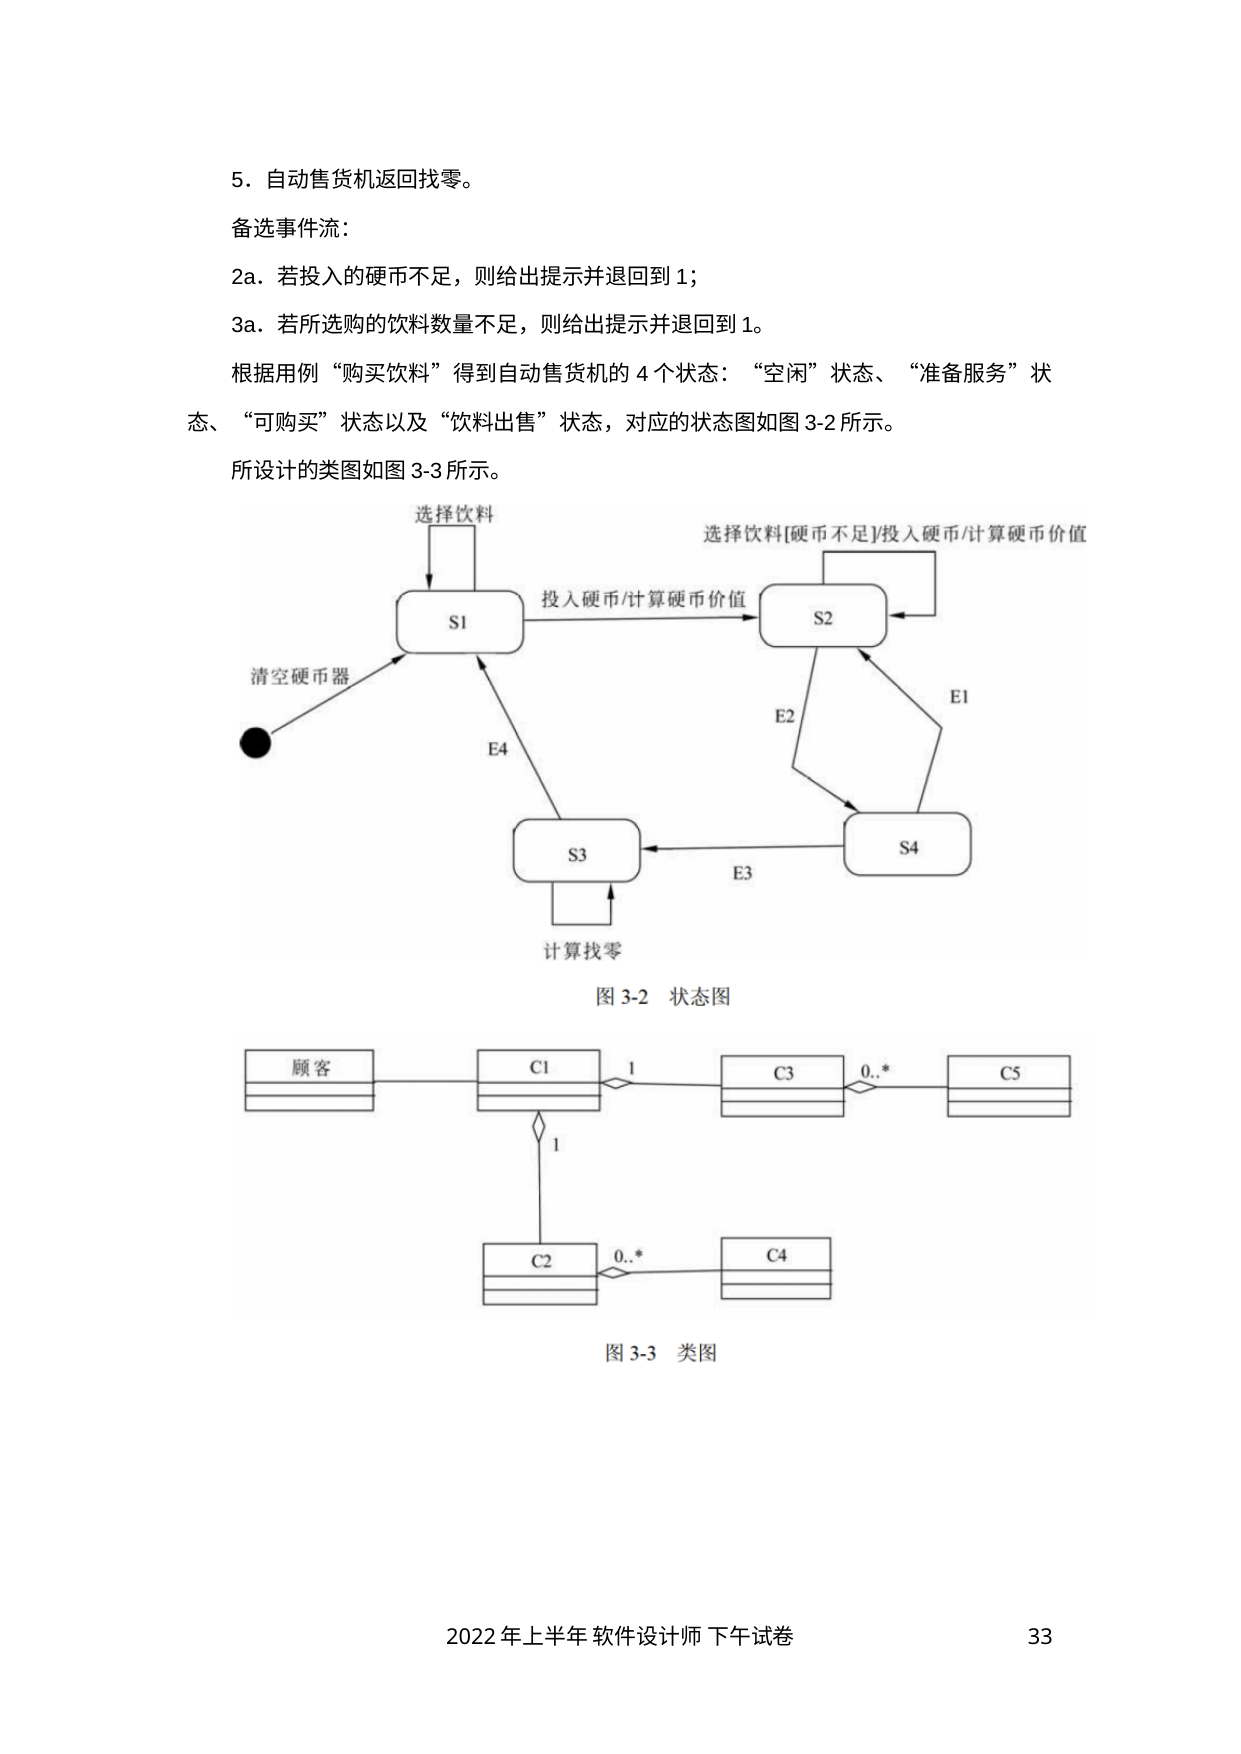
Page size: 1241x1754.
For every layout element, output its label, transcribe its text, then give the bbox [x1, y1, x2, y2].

text 2a．若投入的硬币不足，则给出提示并退回到1； [187, 259, 1053, 291]
text 3a．若所选购的饮料数量不足，则给出提示并退回到1。 [187, 307, 1053, 339]
picture [231, 500, 1097, 1019]
text 根据用例“购买饮料”得到自动售货机的4个状态：“空闲”状态、“准备服务”状态、“可购买”状态以及“饮料出售”状态，对应的状态图如图3-2所示。 [187, 355, 1053, 437]
text 所设计的类图如图3-3所示。 [187, 452, 1053, 485]
text 5．自动售货机返回找零。 [187, 162, 1053, 194]
text 备选事件流： [187, 210, 1053, 243]
picture [231, 1033, 1097, 1368]
